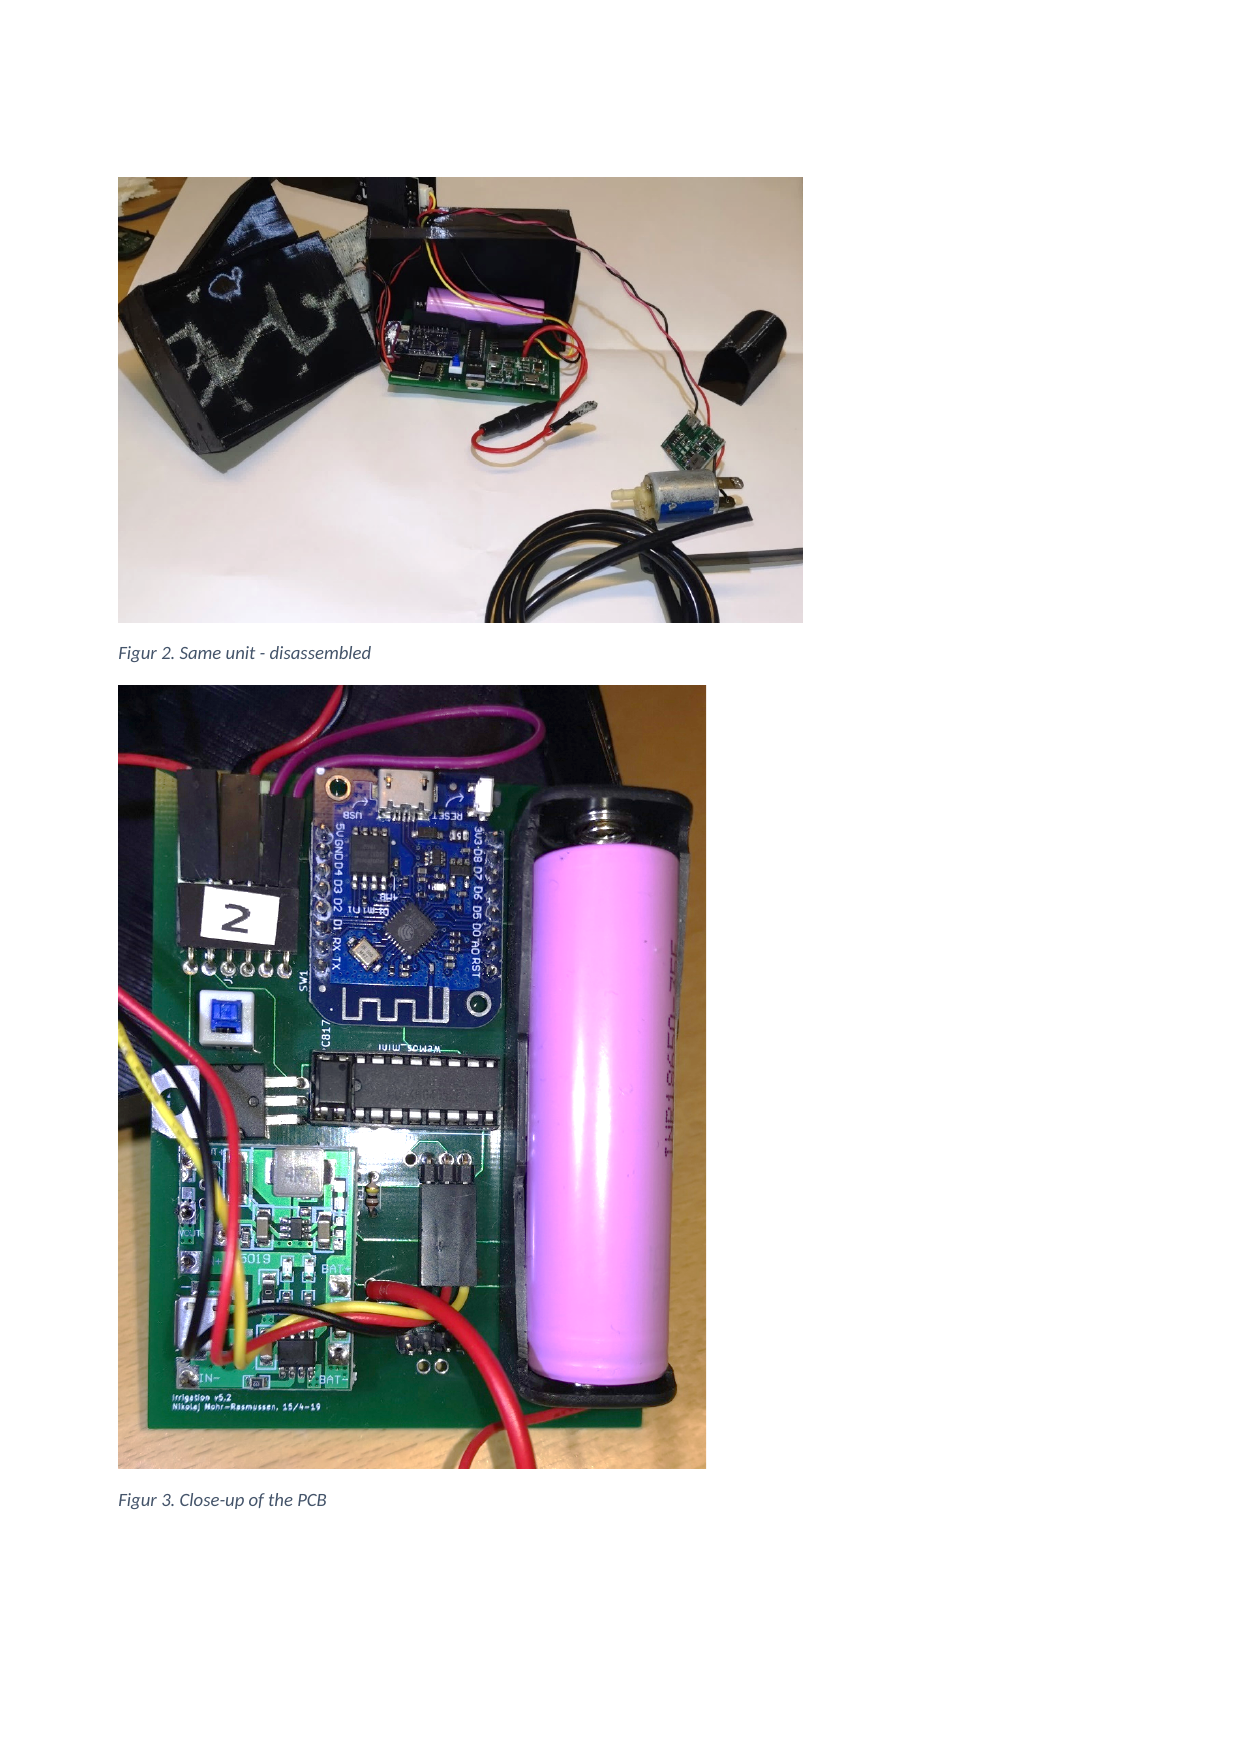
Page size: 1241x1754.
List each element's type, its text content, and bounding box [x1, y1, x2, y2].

text Figur 3. Close-up of the PCB [118, 1488, 1122, 1511]
text Figur 2. Same unit - disassembled [118, 641, 1122, 664]
picture [118, 685, 707, 1469]
picture [118, 177, 803, 623]
